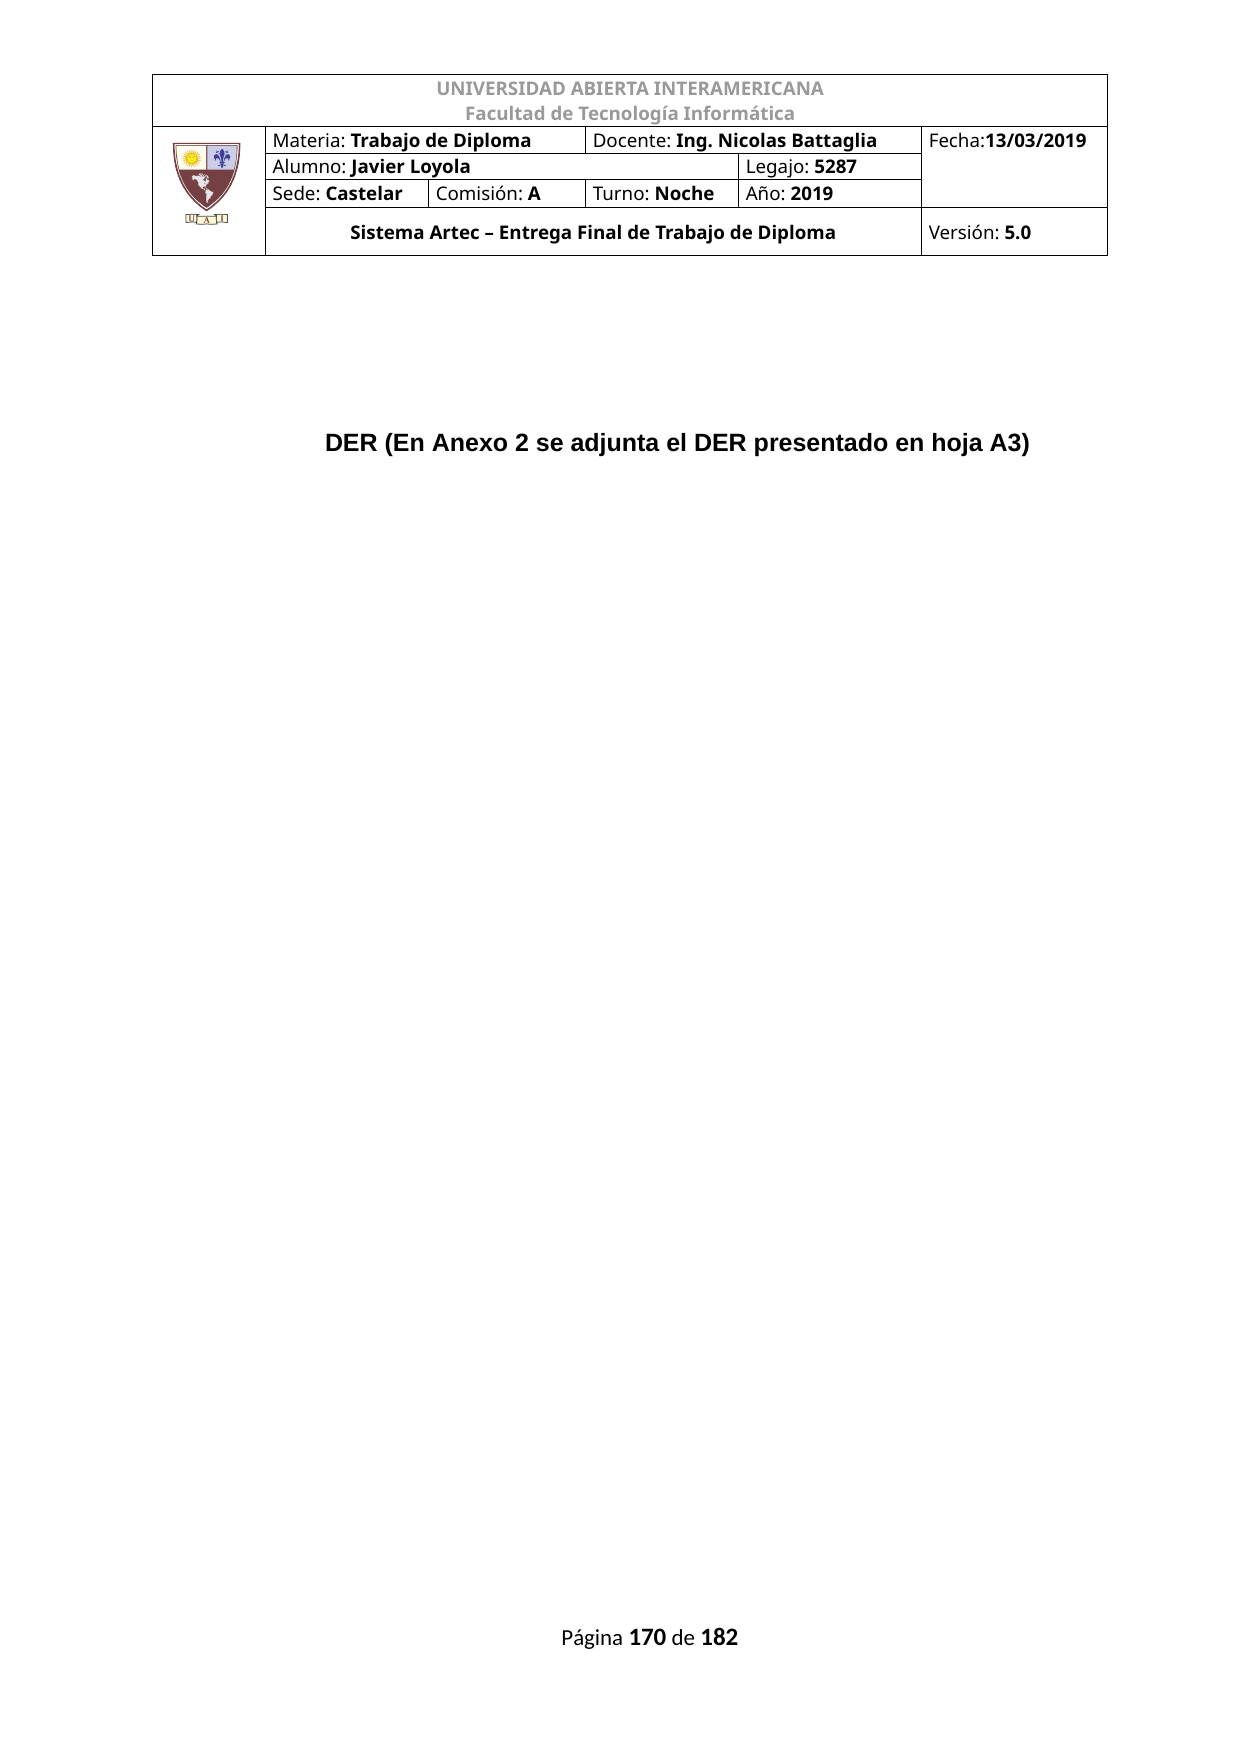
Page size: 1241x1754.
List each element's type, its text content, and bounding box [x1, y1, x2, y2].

picture [157, 136, 257, 228]
text DER (En Anexo 2 se adjunta el DER presentado en hoja A3) [325, 428, 1122, 457]
